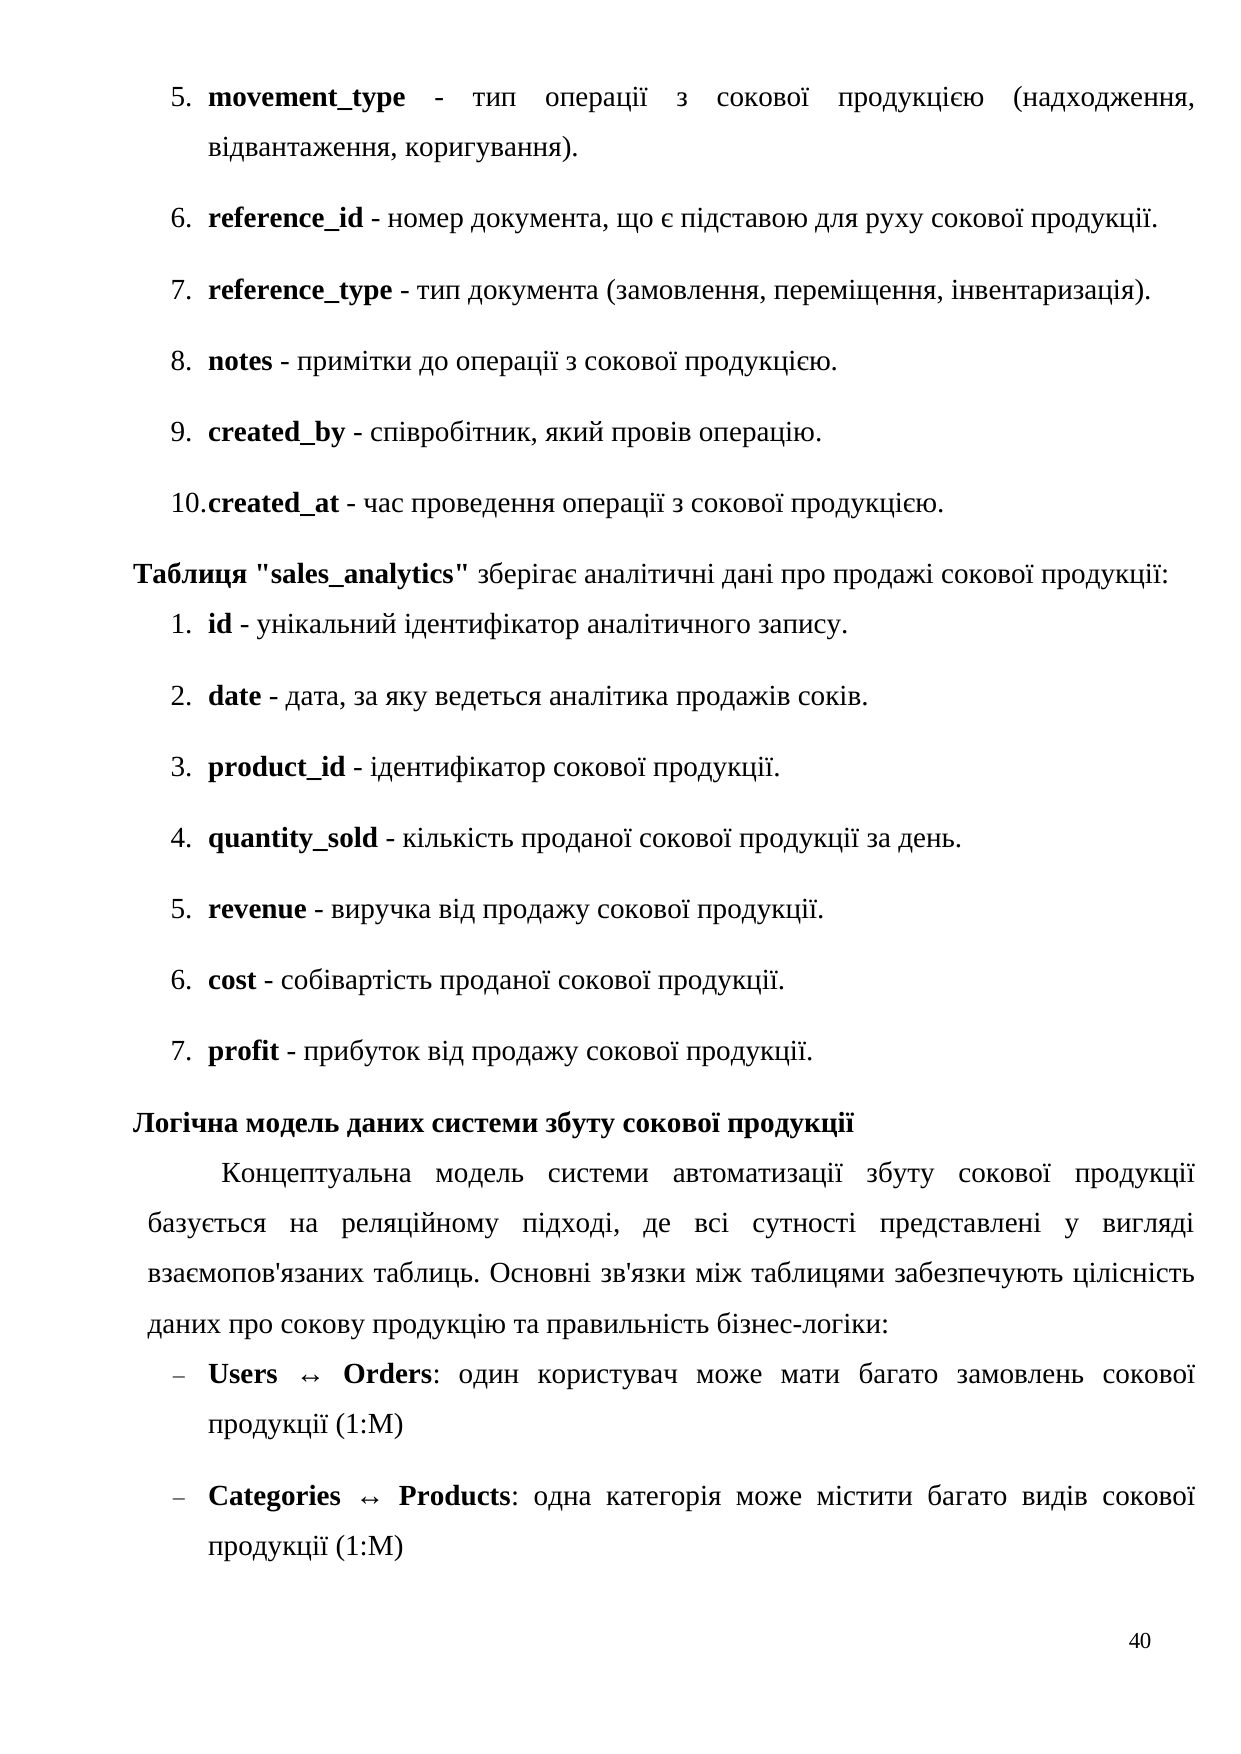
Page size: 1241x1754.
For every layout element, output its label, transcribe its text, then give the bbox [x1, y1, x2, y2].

text Концептуальна модель системи автоматизації збуту сокової продукції базується на реляційному підході, де всі сутності представлені у вигляді взаємопов'язаних таблиць. Основні зв'язки між таблицями забезпечують цілісність даних про сокову продукцію та правильність бізнес-логіки: [147, 1155, 1196, 1339]
list notes - примітки до операції з сокової продукцією. [170, 343, 1196, 376]
list Categories ↔ Products: одна категорія може містити багато видів сокової продукції (1:M) [170, 1478, 1196, 1562]
list cost - собівартість проданої сокової продукції. [170, 962, 1196, 996]
list reference_id - номер документа, що є підставою для руху сокової продукції. [170, 201, 1196, 234]
text Таблиця "sales_analytics" зберігає аналітичні дані про продажі сокової продукції: [133, 556, 1196, 590]
list profit - прибуток від продажу сокової продукції. [170, 1033, 1196, 1067]
list quantity_sold - кількість проданої сокової продукції за день. [170, 820, 1196, 854]
list date - дата, за яку ведеться аналітика продажів соків. [170, 678, 1196, 711]
list movement_type - тип операції з сокової продукцією (надходження, відвантаження, коригування). [170, 79, 1196, 163]
list id - унікальний ідентифікатор аналітичного запису. [170, 607, 1196, 640]
list created_at - час проведення операції з сокової продукцією. [170, 485, 1196, 519]
list Users ↔ Orders: один користувач може мати багато замовлень сокової продукції (1:M) [170, 1356, 1196, 1440]
list product_id - ідентифікатор сокової продукції. [170, 749, 1196, 782]
list created_by - співробітник, який провів операцію. [170, 414, 1196, 448]
list revenue - виручка від продажу сокової продукції. [170, 891, 1196, 925]
list reference_type - тип документа (замовлення, переміщення, інвентаризація). [170, 272, 1196, 305]
text Логічна модель даних системи збуту сокової продукції [133, 1105, 1196, 1138]
